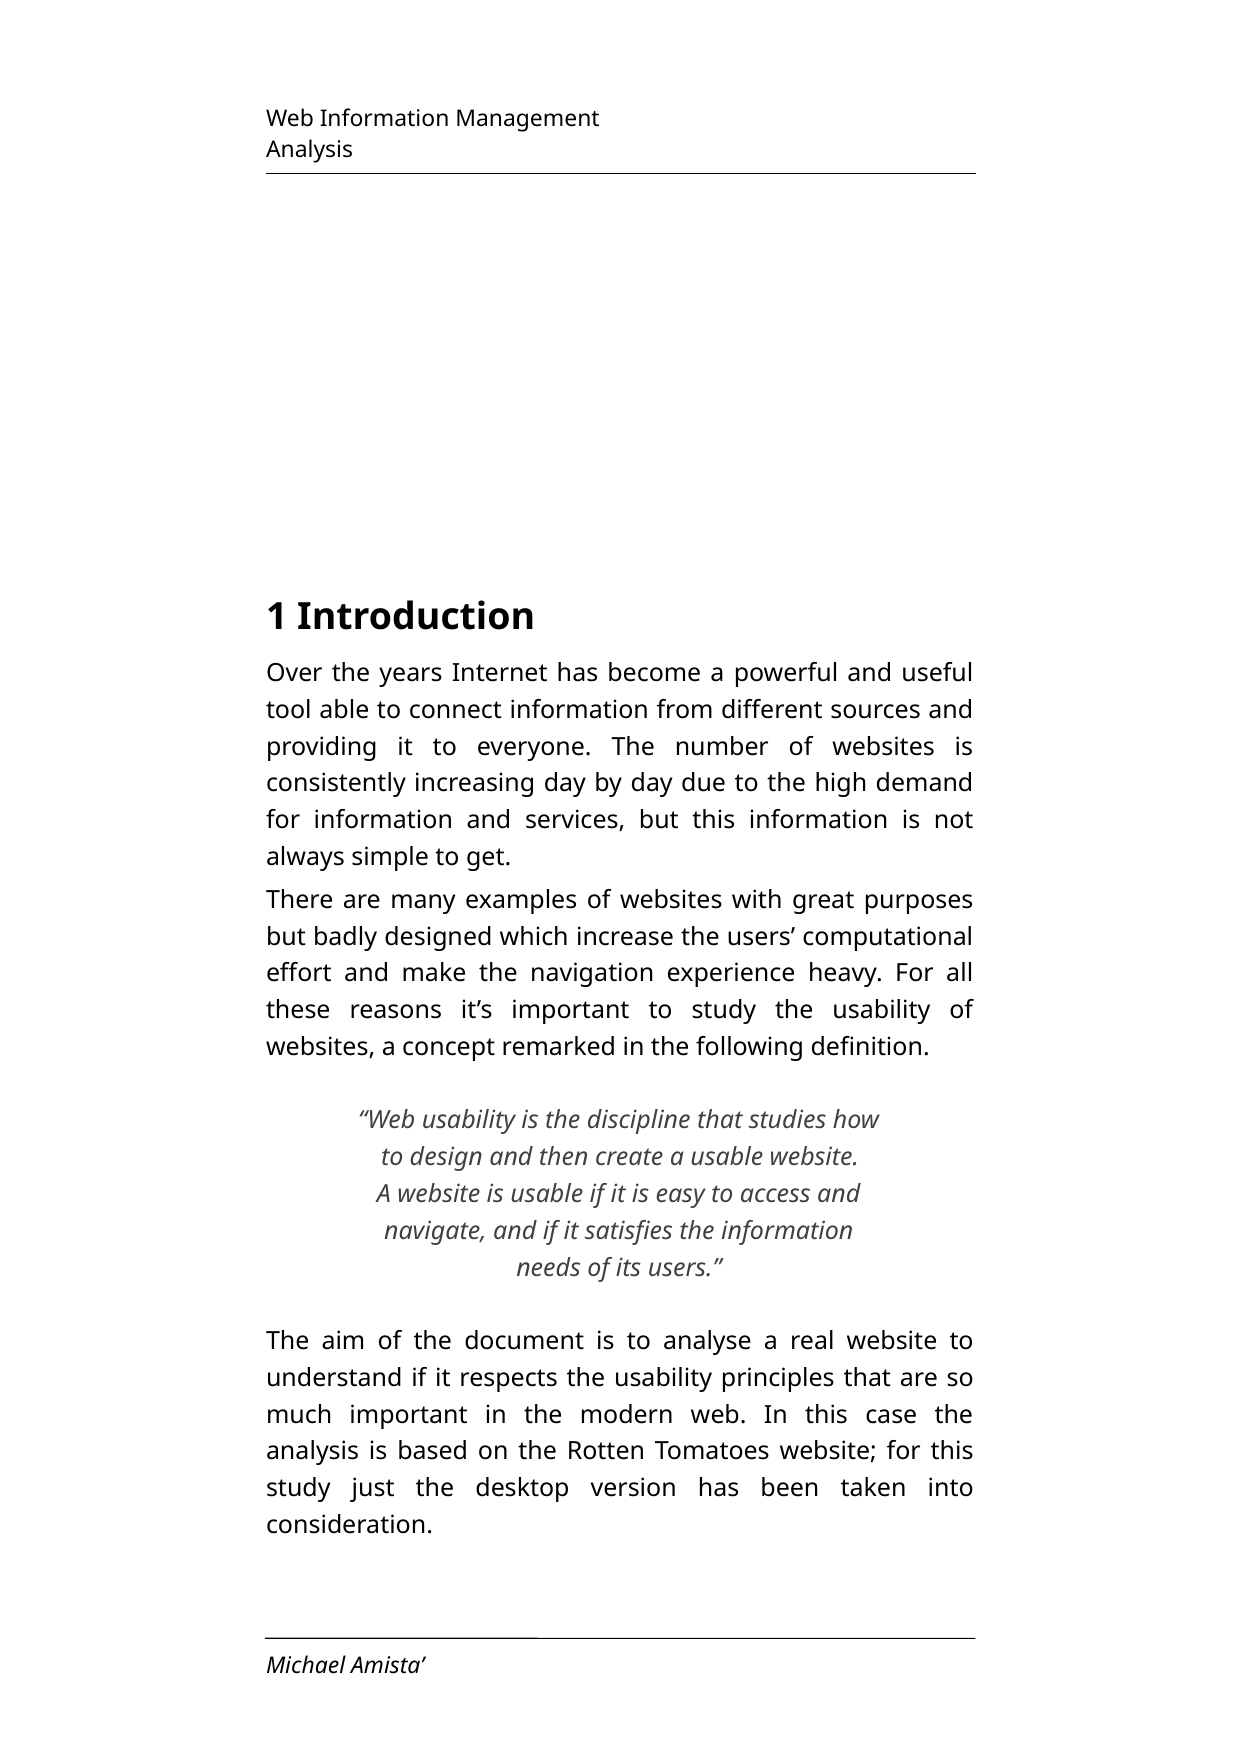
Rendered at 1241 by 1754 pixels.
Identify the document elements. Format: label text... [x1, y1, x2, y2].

text A website is usable if it is easy to access and navigate, and if it satisfies the information needs of its users.” [356, 1176, 884, 1283]
subtitle 1 Introduction [266, 589, 974, 640]
text The aim of the document is to analyse a real website to understand if it respects the usability principles that are so much important in the modern web. In this case the analysis is based on the Rotten Tomatoes website; for this study just the desktop version has been taken into consideration. [266, 1323, 974, 1541]
text There are many examples of websites with great purposes but badly designed which increase the users’ computational effort and make the navigation experience heavy. For all these reasons it’s important to study the usability of websites, a concept remarked in the following definition. [266, 881, 974, 1063]
text “Web usability is the discipline that studies how to design and then create a usable website. [356, 1102, 884, 1173]
text Over the years Internet has become a powerful and useful tool able to connect information from different sources and providing it to everyone. The number of websites is consistently increasing day by day due to the high demand for information and services, but this information is not always simple to get. [266, 654, 974, 872]
